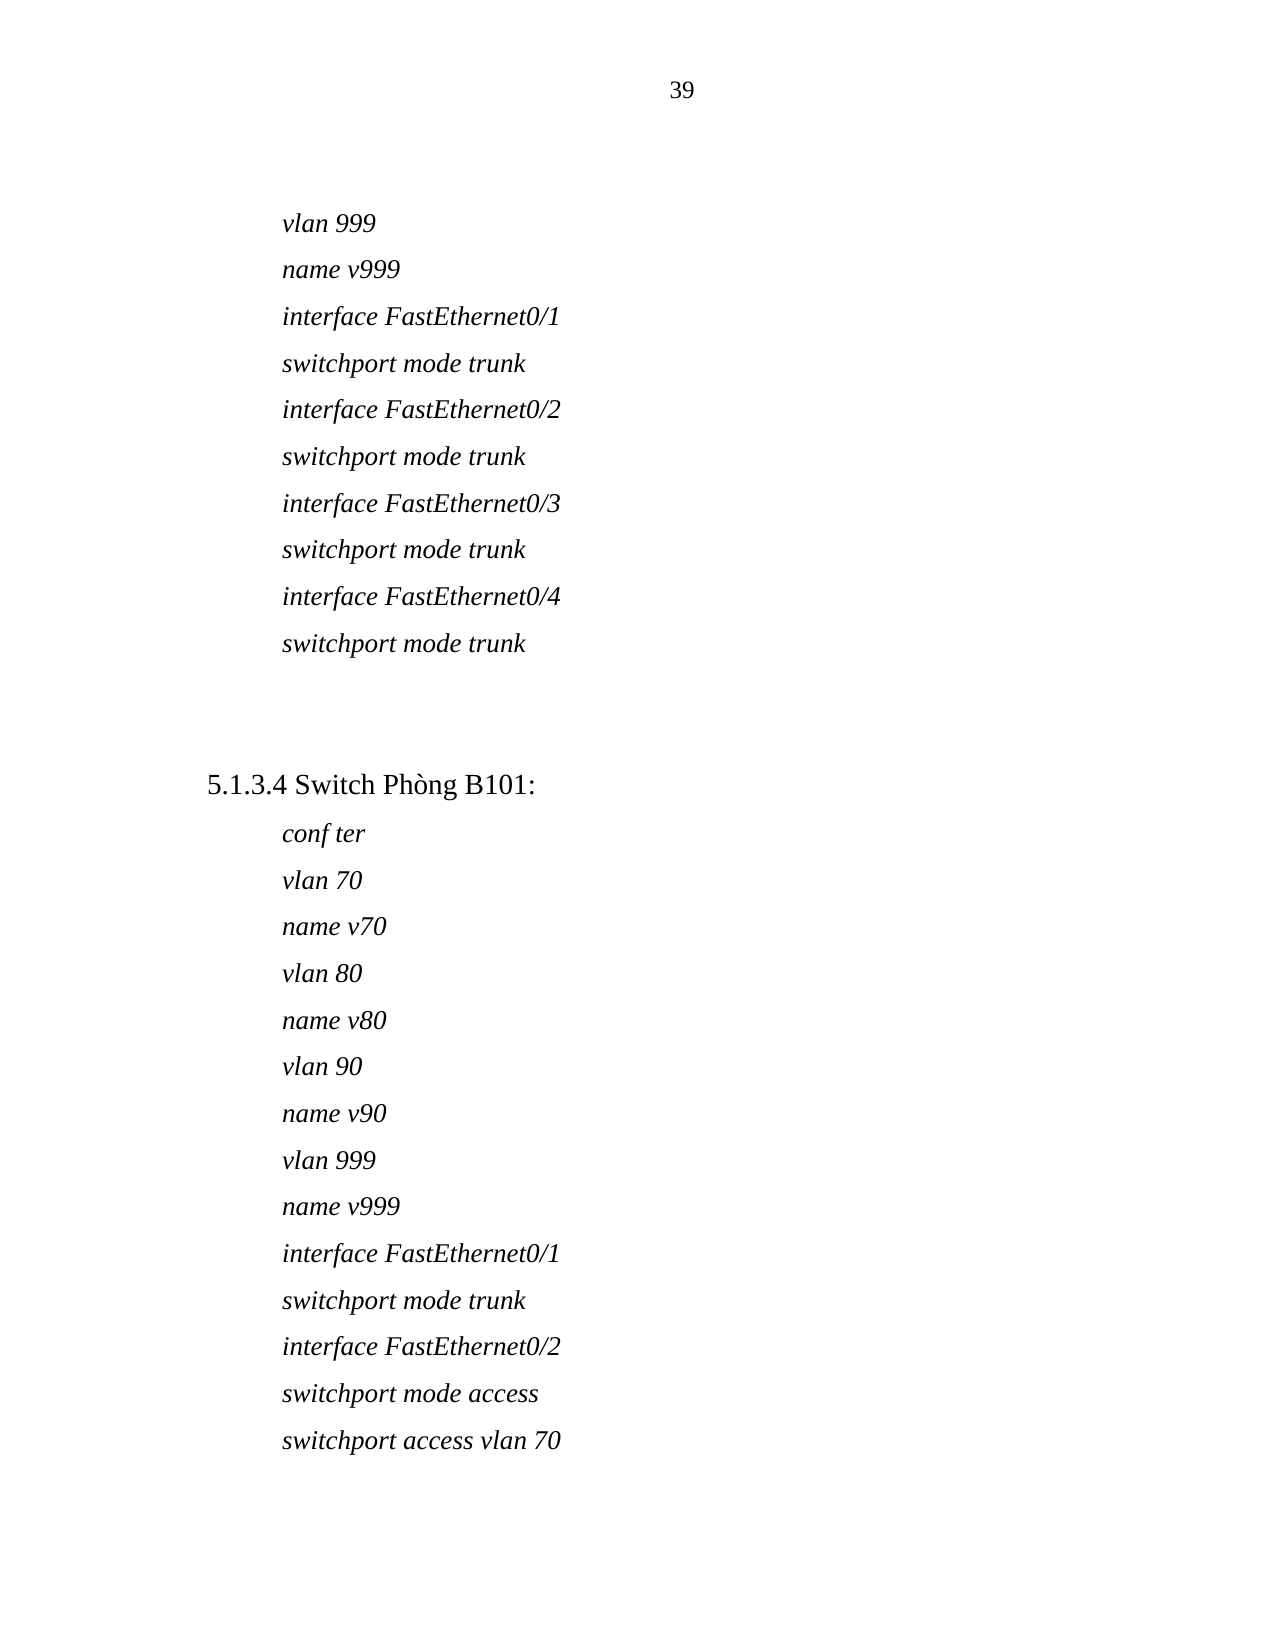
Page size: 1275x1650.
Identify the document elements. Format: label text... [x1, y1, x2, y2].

text switchport mode trunk [207, 533, 1157, 564]
text interface FastEthernet0/1 [207, 300, 1157, 331]
text name v90 [207, 1097, 1157, 1128]
text switchport access vlan 70 [207, 1424, 1157, 1455]
text switchport mode trunk [207, 1284, 1157, 1315]
text 5.1.3.4 Switch Phòng B101: [207, 767, 1157, 800]
text switchport mode access [207, 1377, 1157, 1408]
text vlan 999 [207, 1144, 1157, 1175]
text vlan 999 [207, 207, 1157, 238]
text interface FastEthernet0/4 [207, 580, 1157, 611]
text switchport mode trunk [207, 347, 1157, 378]
text interface FastEthernet0/2 [207, 393, 1157, 424]
text vlan 70 [207, 864, 1157, 895]
text name v70 [207, 910, 1157, 942]
text vlan 90 [207, 1050, 1157, 1082]
text name v80 [207, 1004, 1157, 1035]
text vlan 80 [207, 957, 1157, 988]
text conf ter [207, 817, 1157, 848]
text switchport mode trunk [207, 627, 1157, 658]
text interface FastEthernet0/3 [207, 487, 1157, 518]
text switchport mode trunk [207, 440, 1157, 471]
text interface FastEthernet0/2 [207, 1330, 1157, 1362]
text name v999 [207, 253, 1157, 284]
text name v999 [207, 1190, 1157, 1222]
text interface FastEthernet0/1 [207, 1237, 1157, 1268]
